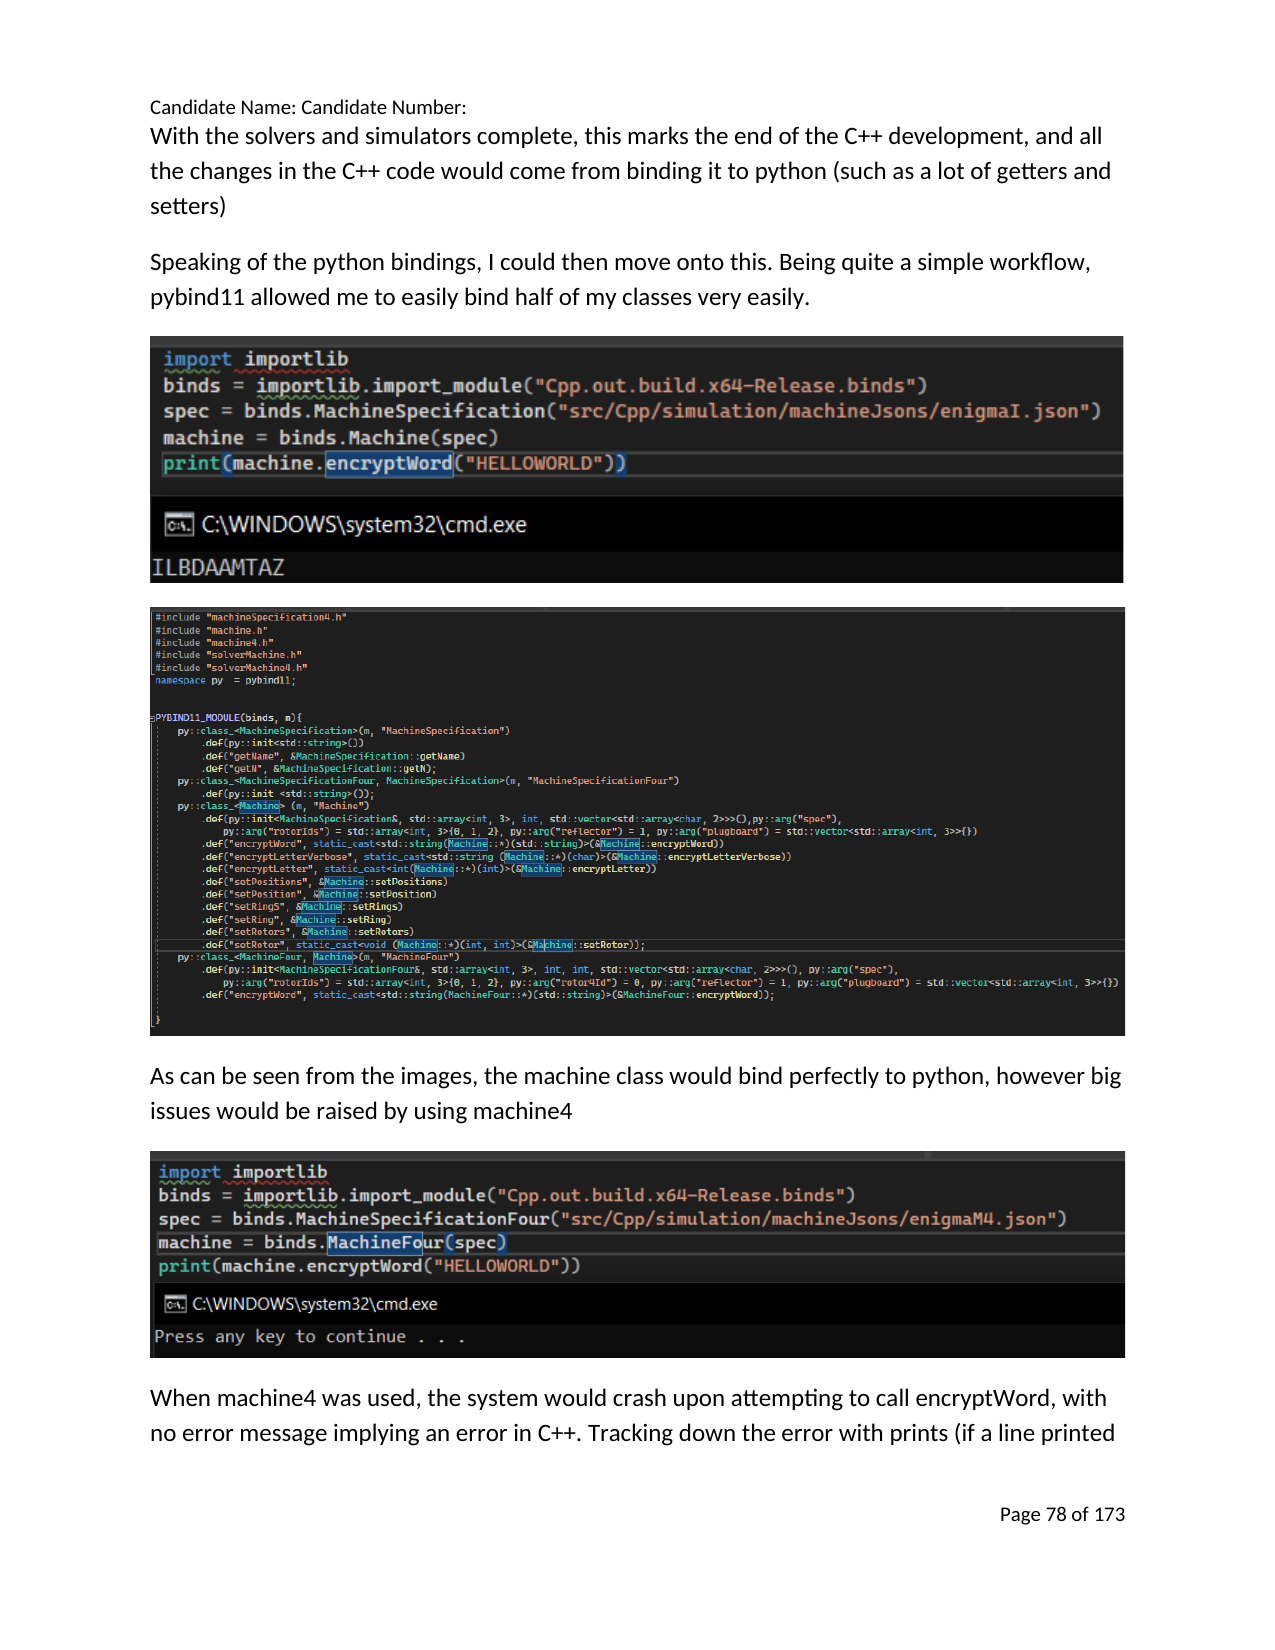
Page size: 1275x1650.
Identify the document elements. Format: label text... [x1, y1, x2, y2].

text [150, 1383, 1125, 1448]
picture [150, 1151, 1125, 1358]
picture [150, 607, 1125, 1036]
picture [150, 336, 1124, 583]
text As can be seen from the images, the machine class would bind perfectly to python, however big issues would be raised by using machine4 [150, 1060, 1125, 1126]
text With the solvers and simulators complete, this marks the end of the C++ development, and all the changes in the C++ code would come from binding it to python (such as a lot of getters and setters) [150, 120, 1125, 221]
text Speaking of the python bindings, I could then move onto this. Being quite a simple workflow, pybind11 allowed me to easily bind half of my classes very easily. [150, 246, 1125, 311]
